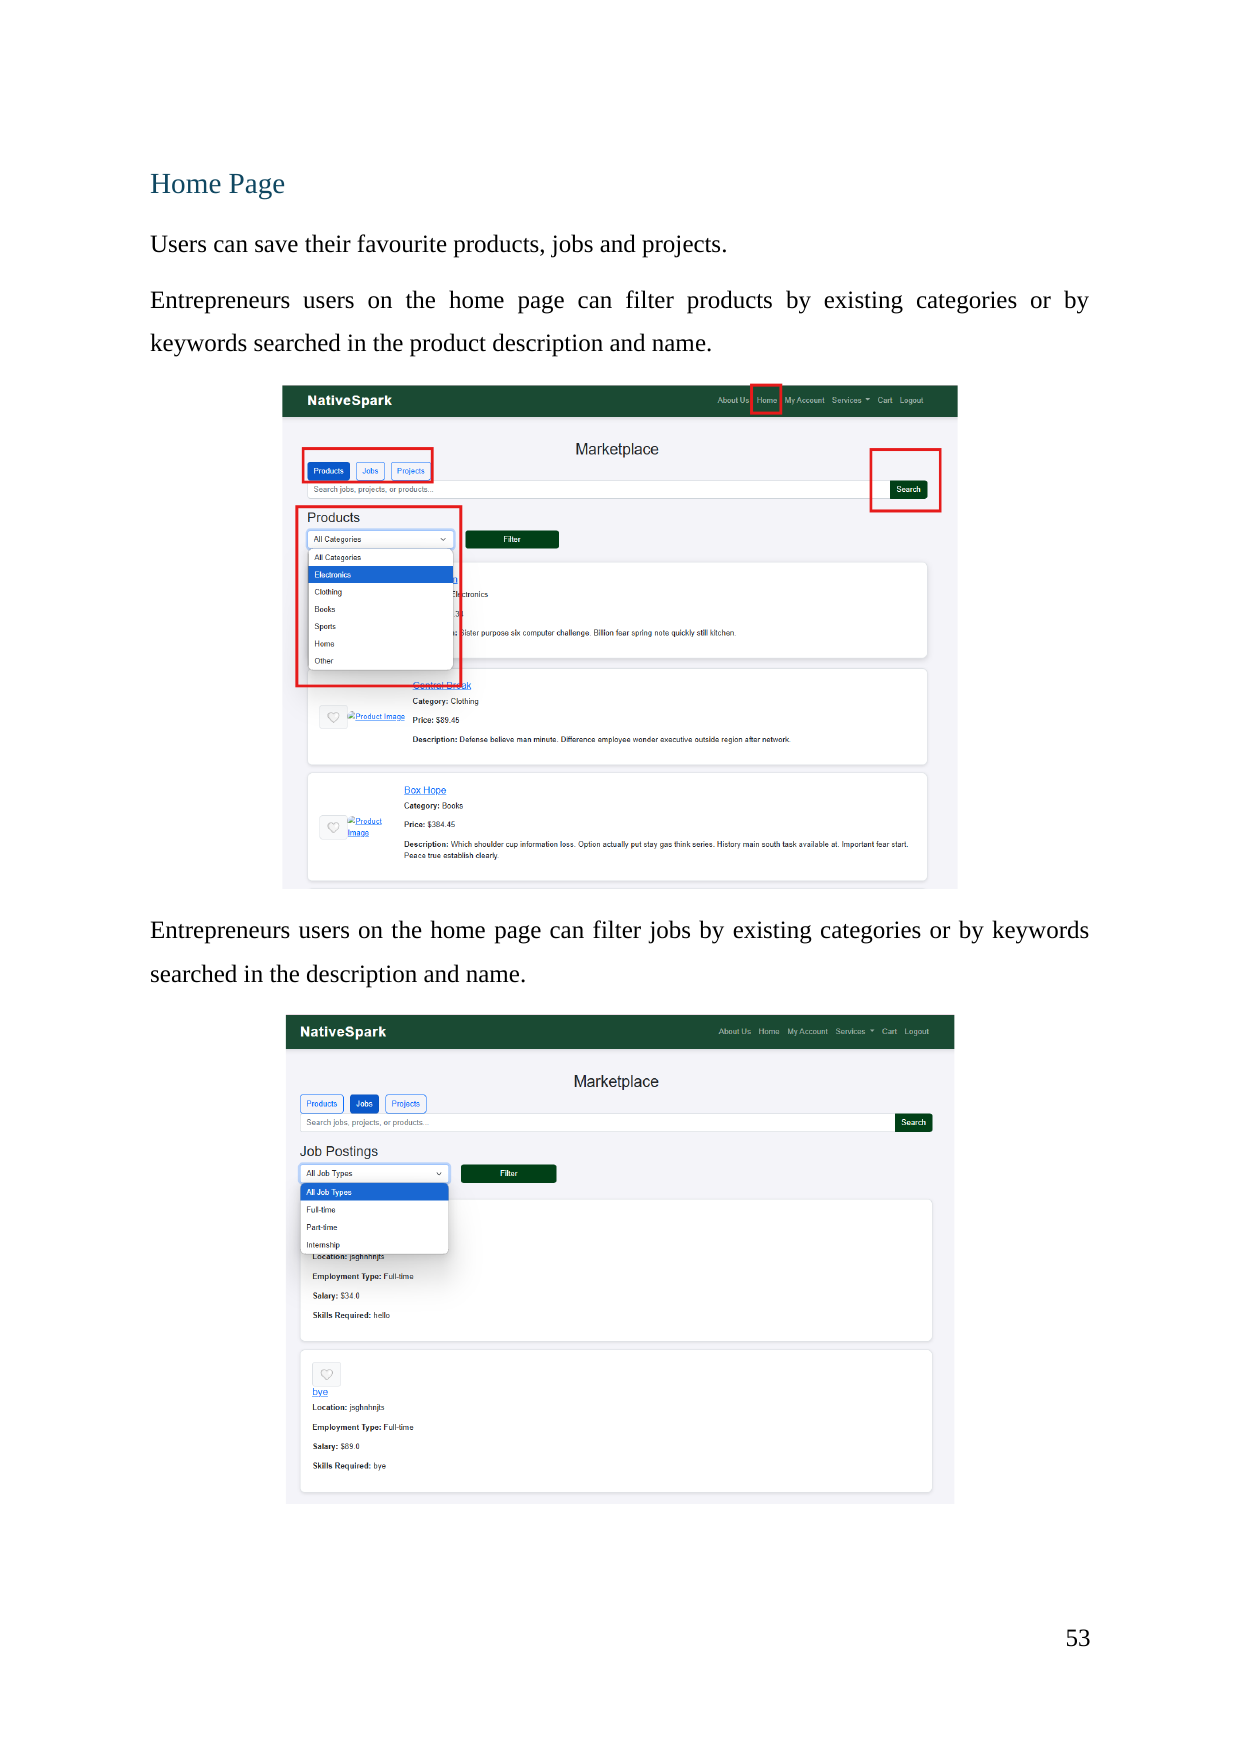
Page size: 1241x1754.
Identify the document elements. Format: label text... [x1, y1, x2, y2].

picture [282, 383, 958, 889]
text Users can save their favourite products, jobs and projects. [150, 229, 1090, 258]
subtitle Home Page [150, 167, 1090, 200]
text Entrepreneurs users on the home page can filter products by existing categories or by keywords searched in the product description and name. [150, 285, 1090, 357]
text Entrepreneurs users on the home page can filter jobs by existing categories or by keywords searched in the description and name. [150, 916, 1090, 987]
picture [285, 1014, 955, 1504]
